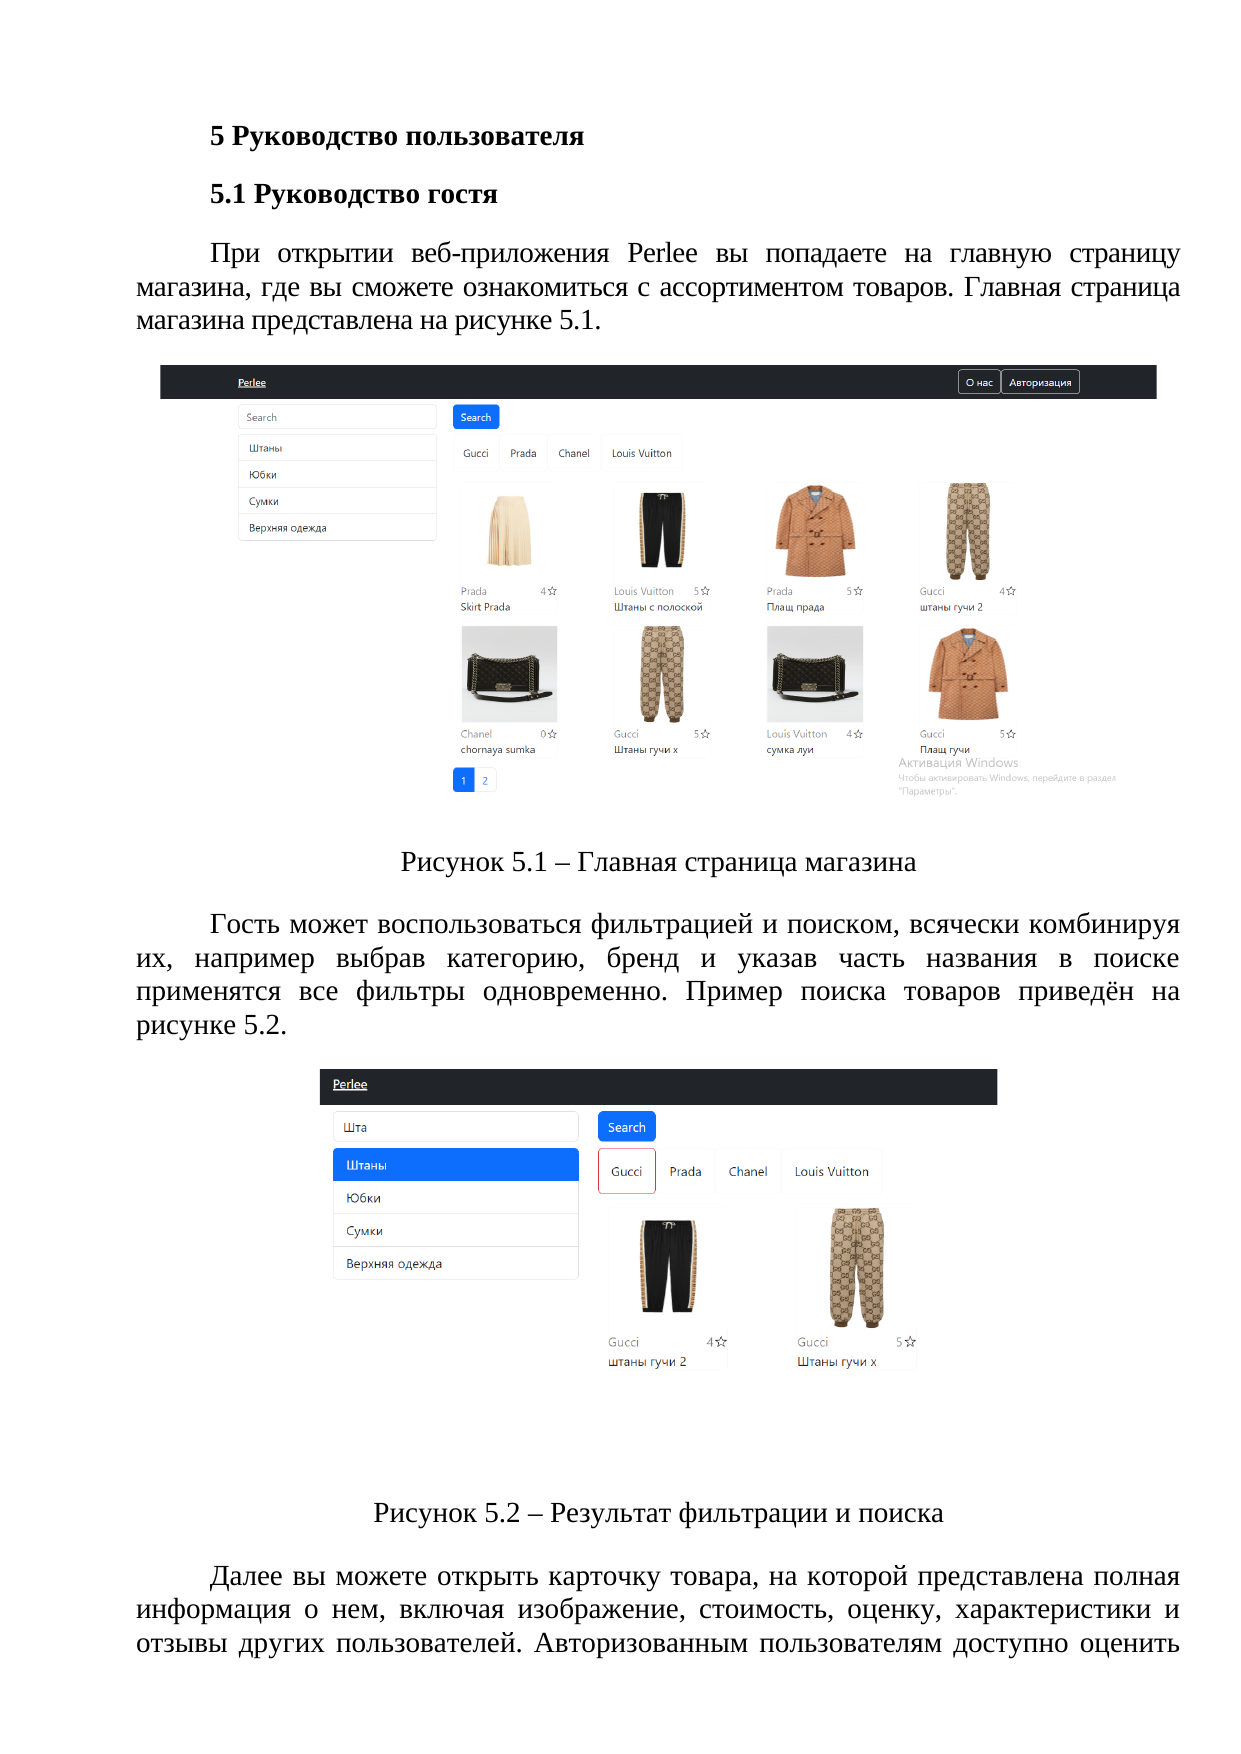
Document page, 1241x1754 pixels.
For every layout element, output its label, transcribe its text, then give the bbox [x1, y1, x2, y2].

text Рисунок 5.1 – Главная страница магазина [136, 844, 1181, 877]
picture [160, 365, 1157, 819]
text Рисунок 5.2 – Результат фильтрации и поиска [136, 1495, 1181, 1529]
text Гость может воспользоваться фильтрацией и поиском, всячески комбинируя их, например выбрав категорию, бренд и указав часть названия в поиске применятся все фильтры одновременно. Пример поиска товаров приведён на рисунке 5.2. [136, 906, 1181, 1041]
subtitle 5.1 Руководство гостя [136, 177, 1181, 210]
subtitle 5 Руководство пользователя [136, 118, 1181, 152]
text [136, 1558, 1181, 1659]
text При открытии веб-приложения Perlee вы попадаете на главную страницу магазина, где вы сможете ознакомиться с ассортиментом товаров. Главная страница магазина представлена на рисунке 5.1. [136, 235, 1181, 336]
picture [319, 1069, 998, 1471]
